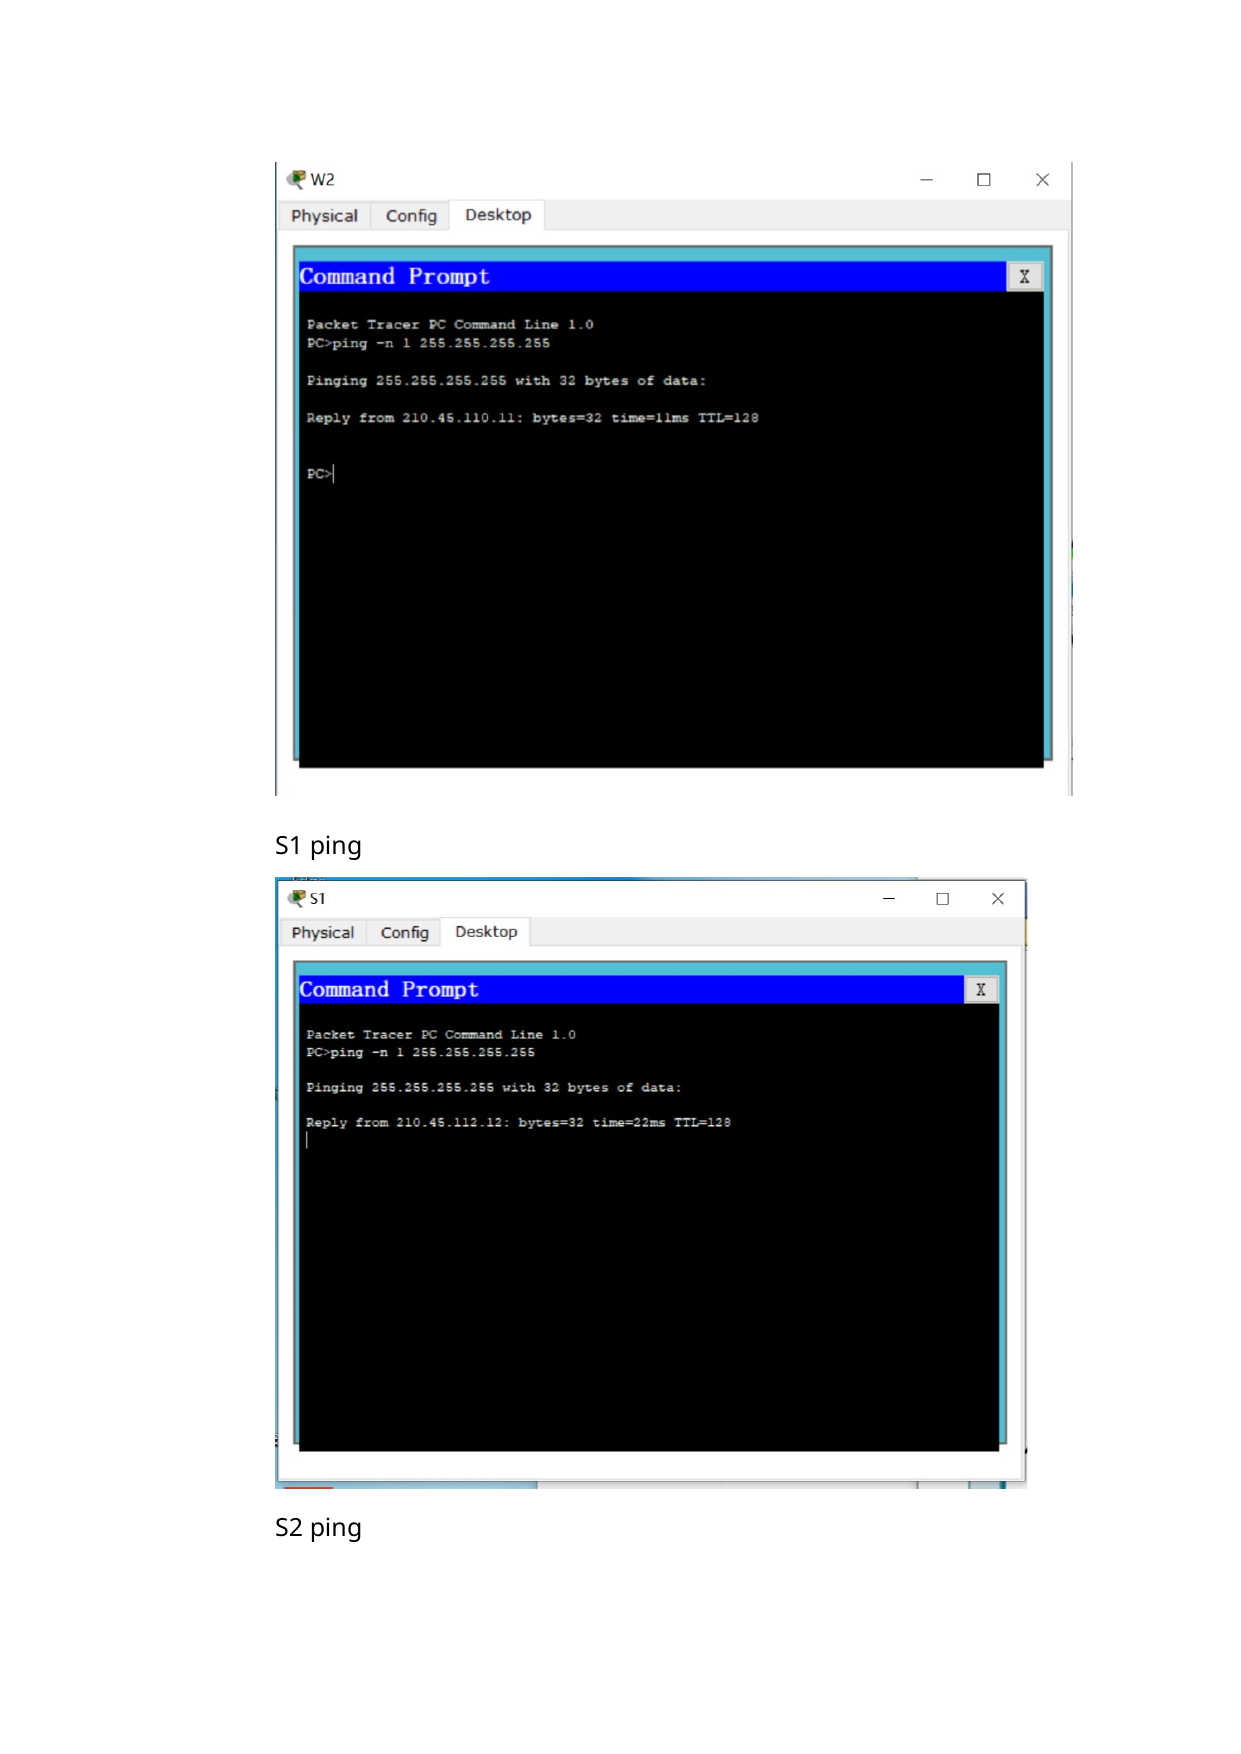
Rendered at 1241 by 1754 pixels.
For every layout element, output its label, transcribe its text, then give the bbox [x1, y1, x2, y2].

list S2 ping [275, 1494, 1053, 1559]
list S1 ping [275, 812, 1053, 877]
picture [275, 162, 1073, 796]
picture [275, 877, 1028, 1489]
